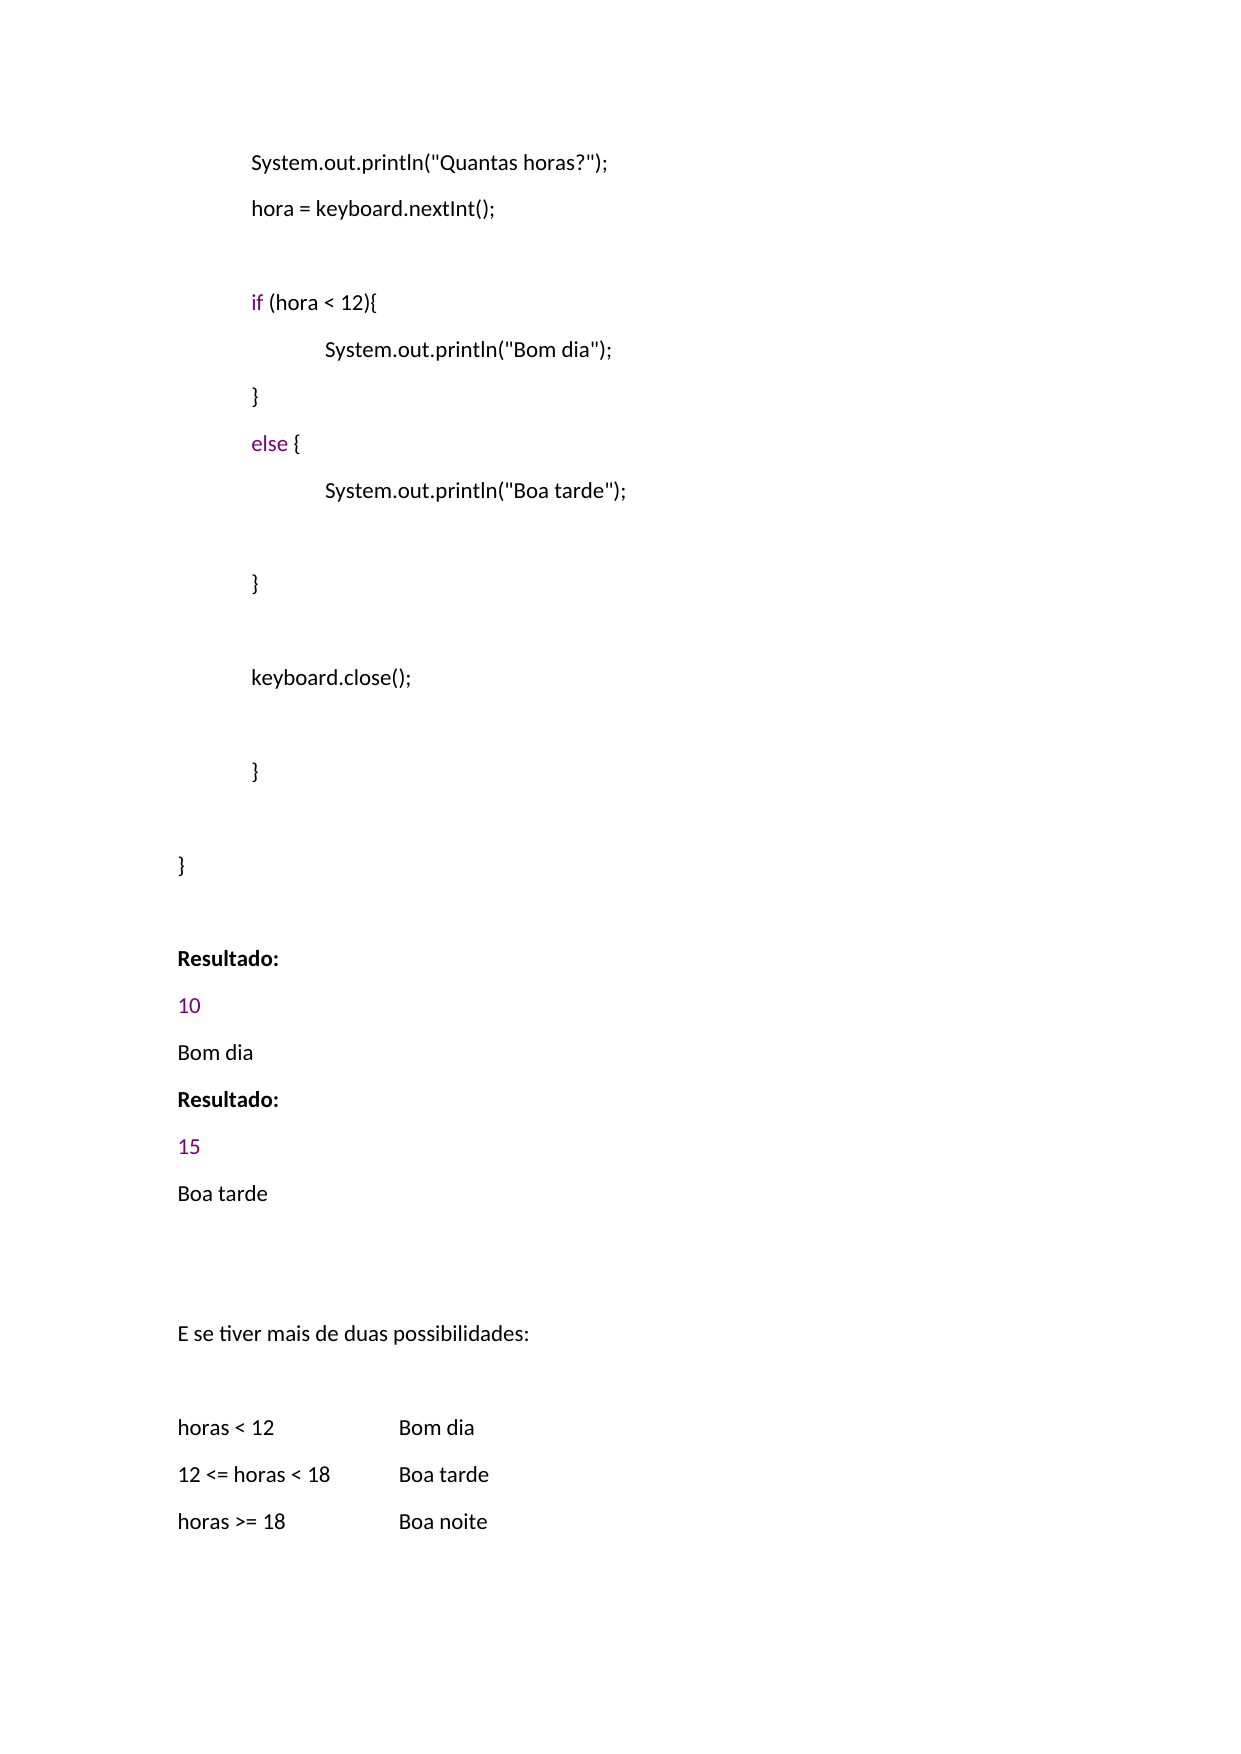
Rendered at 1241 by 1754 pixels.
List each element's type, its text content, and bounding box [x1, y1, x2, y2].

text 12 <= horas < 18 Boa tarde [177, 1460, 1063, 1488]
text hora = keyboard.nextInt(); [177, 194, 1063, 222]
text horas < 12 Bom dia [177, 1413, 1063, 1441]
text horas >= 18 Boa noite [177, 1507, 1063, 1535]
text if (hora < 12){ [177, 288, 1063, 316]
text } [177, 757, 1063, 785]
text System.out.println("Boa tarde"); [177, 476, 1063, 504]
text Resultado: [177, 1085, 1063, 1113]
text E se tiver mais de duas possibilidades: [177, 1319, 1063, 1347]
text else { [177, 429, 1063, 457]
text Bom dia [177, 1038, 1063, 1066]
text } [177, 851, 1063, 879]
text System.out.println("Quantas horas?"); [177, 148, 1063, 176]
text System.out.println("Bom dia"); [177, 335, 1063, 363]
text 10 [177, 991, 1063, 1019]
text Resultado: [177, 944, 1063, 972]
text } [177, 382, 1063, 410]
text 15 [177, 1132, 1063, 1160]
text Boa tarde [177, 1179, 1063, 1207]
text keyboard.close(); [177, 663, 1063, 691]
text } [177, 569, 1063, 597]
